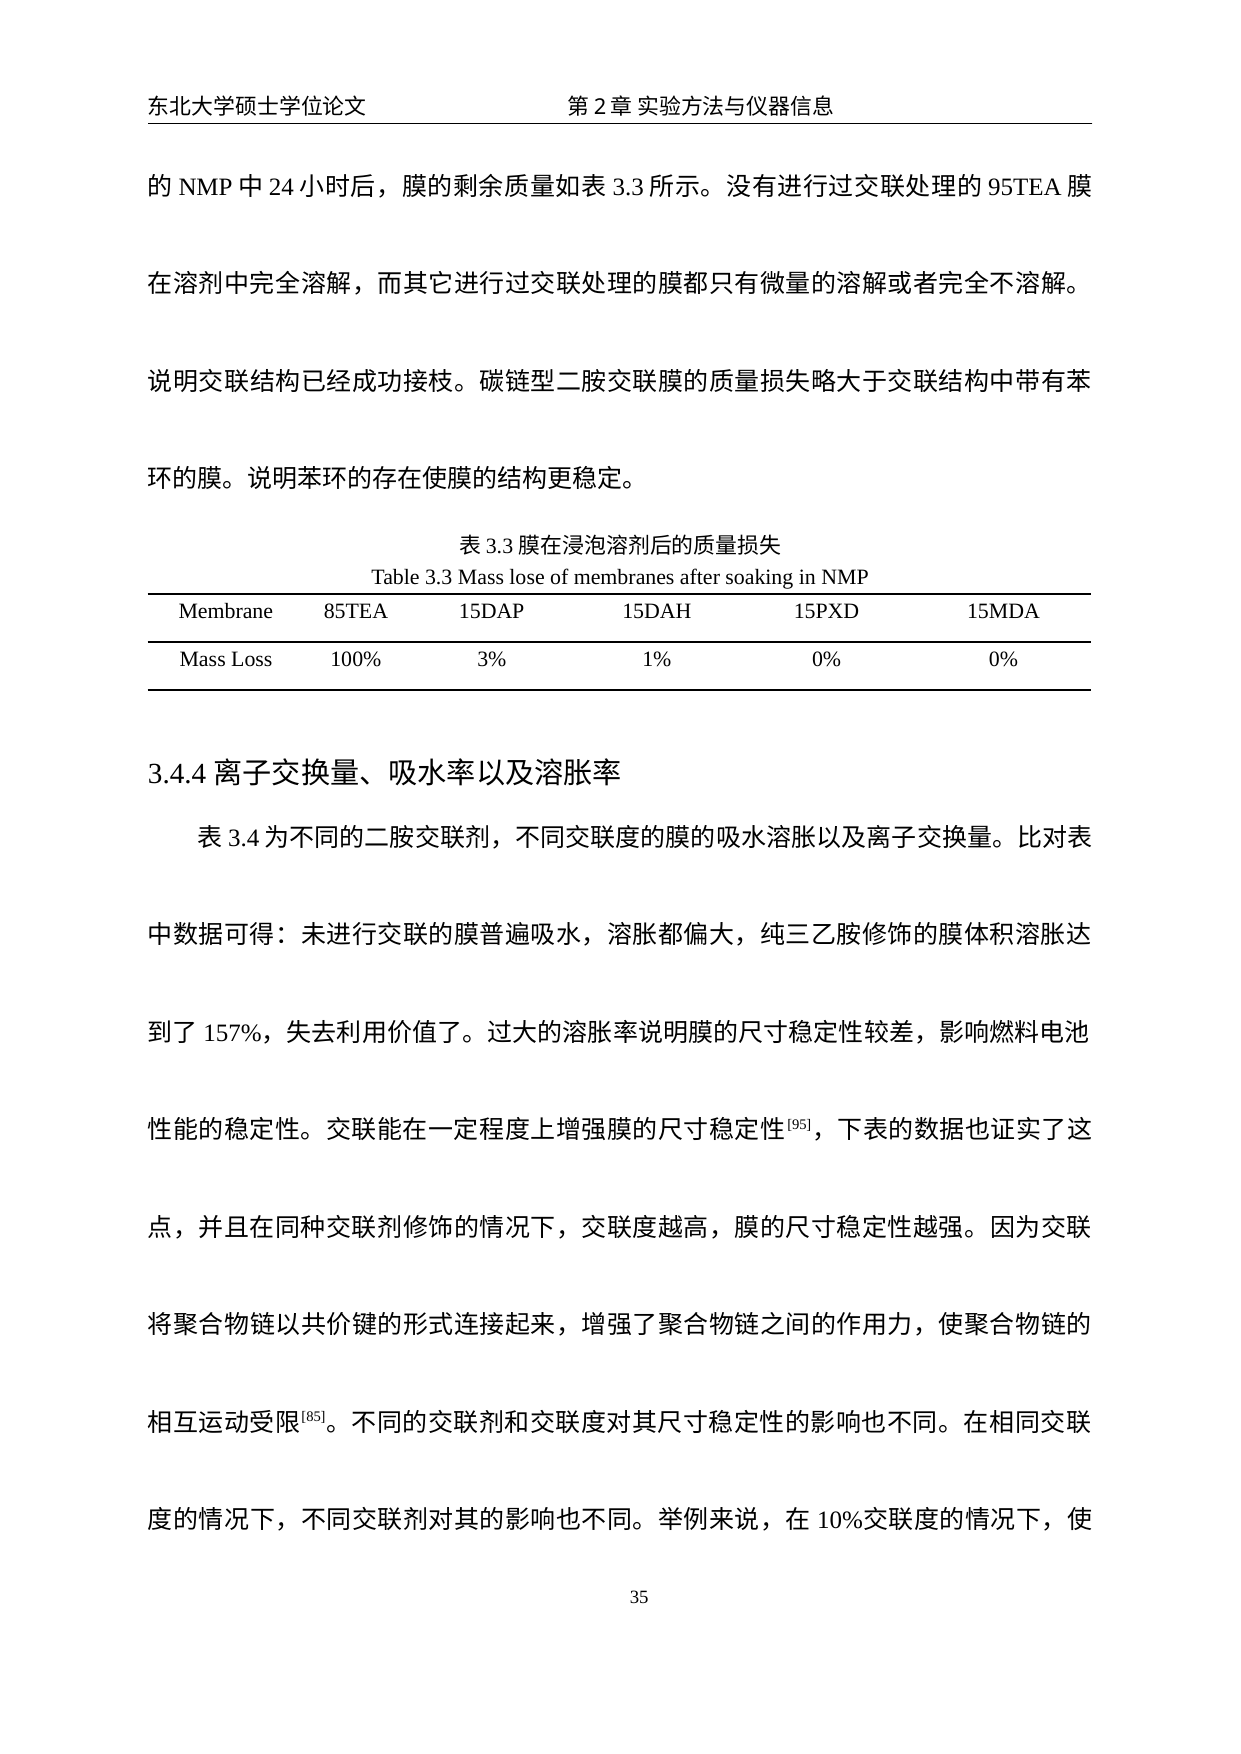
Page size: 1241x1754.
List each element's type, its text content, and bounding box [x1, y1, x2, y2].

table_cell 0% [915, 643, 1091, 689]
text 表3.3 膜在浸泡溶剂后的质量损失 [148, 527, 1092, 560]
text Table 3.3 Mass lose of membranes after soaking in NMP [148, 560, 1092, 592]
table_header 15PXD [738, 595, 915, 641]
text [148, 803, 1092, 1551]
table_cell Mass Loss [148, 643, 304, 689]
table_cell 3% [408, 643, 575, 689]
table_cell 0% [738, 643, 915, 689]
table_header 15DAH [575, 595, 738, 641]
table_cell 1% [575, 643, 738, 689]
table_header 15MDA [915, 595, 1091, 641]
table_cell 100% [304, 643, 408, 689]
table_header Membrane [148, 595, 304, 641]
table_header 15DAP [408, 595, 575, 641]
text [148, 152, 1092, 509]
subtitle 3.4.4 离子交换量、吸水率以及溶胀率 [148, 738, 1092, 803]
table_header 85TEA [304, 595, 408, 641]
